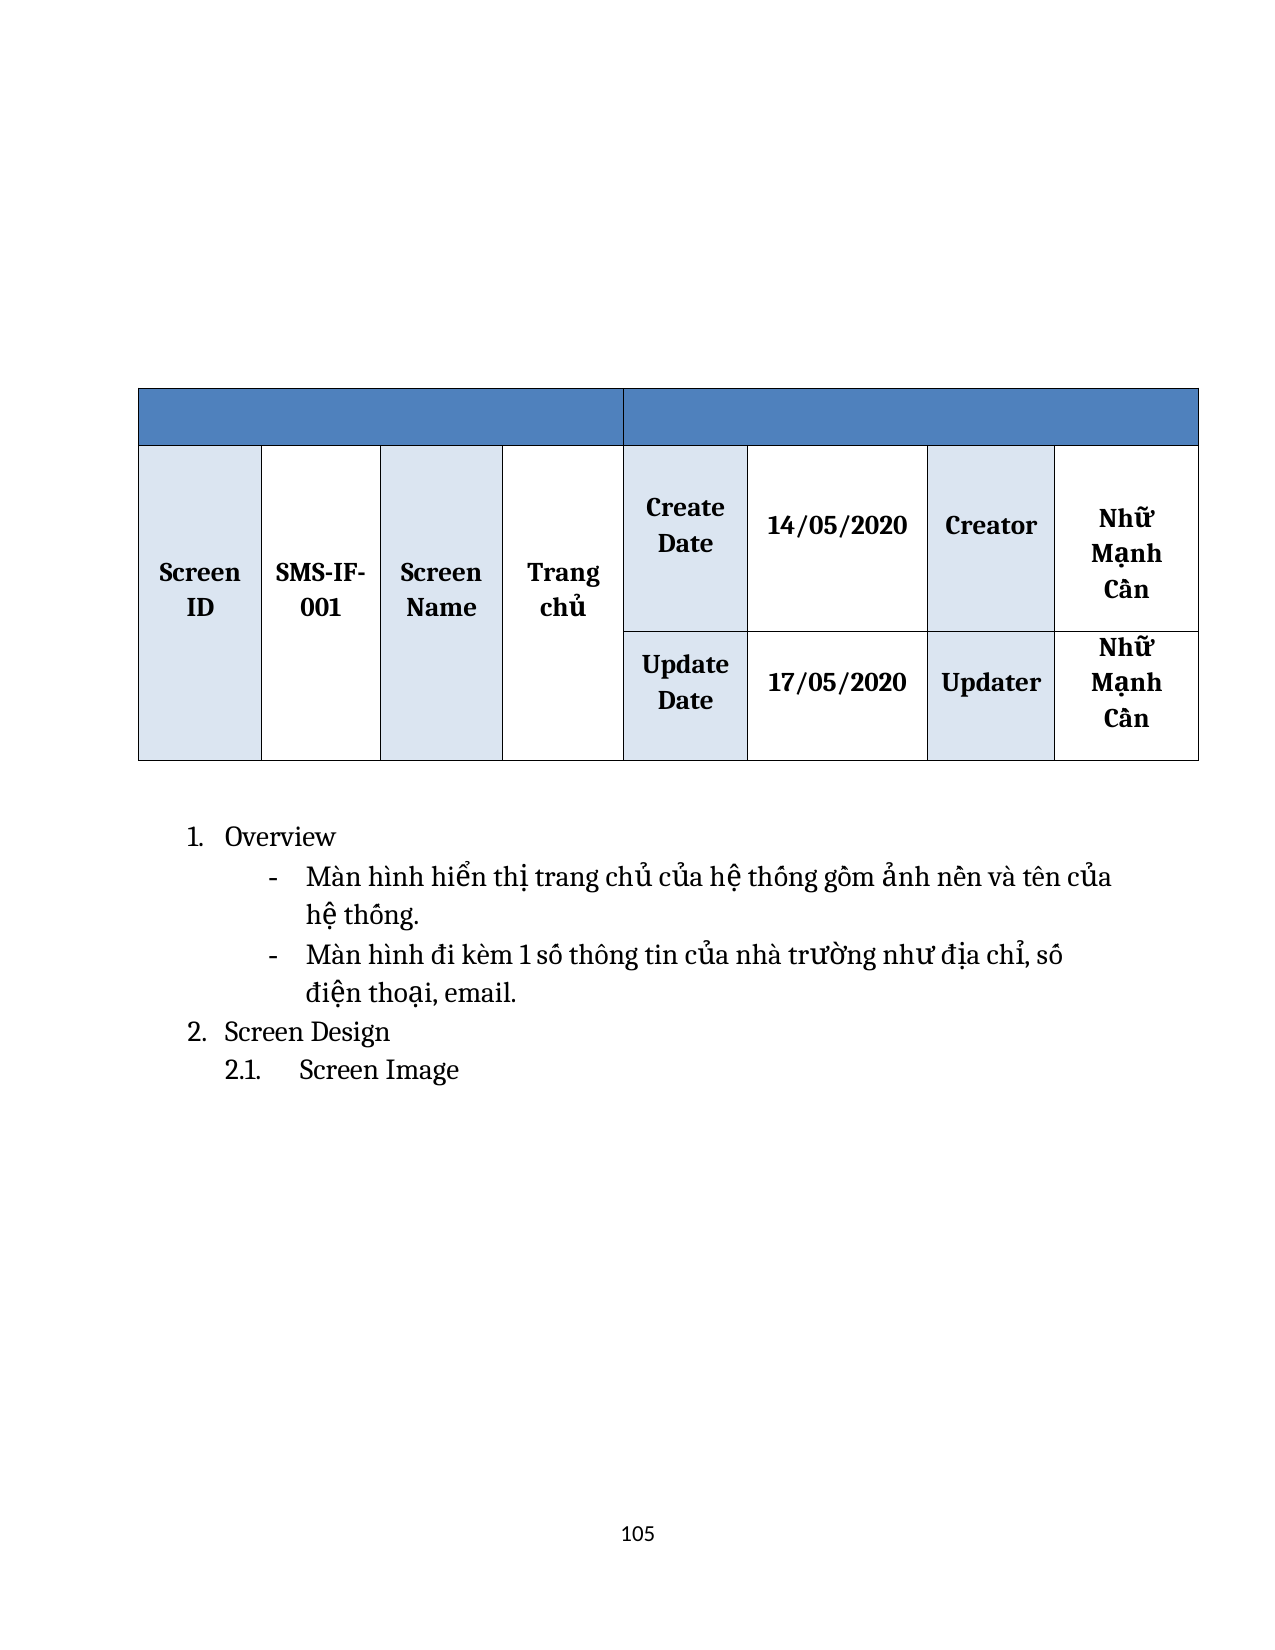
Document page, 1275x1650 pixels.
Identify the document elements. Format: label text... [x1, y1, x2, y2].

list Màn hình hiển thị trang chủ của hệ thống gồm ảnh nền và tên của hệ thống. [268, 859, 1125, 932]
table_cell 17/05/2020 [748, 632, 927, 760]
table_cell Nhữ Mạnh Cần [1055, 632, 1198, 760]
table_cell Create Date [624, 446, 747, 631]
table_cell Creator [928, 446, 1054, 631]
list Screen Image [225, 1053, 1125, 1087]
table_cell 14/05/2020 [748, 446, 927, 631]
table_cell Update Date [624, 632, 747, 760]
table_cell Nhữ Mạnh Cần [1055, 446, 1198, 631]
table_cell Trang chủ [503, 446, 623, 760]
table_header [624, 389, 1198, 445]
table_cell SMS-IF-001 [262, 446, 380, 760]
table_cell Screen Name [381, 446, 502, 760]
list Màn hình đi kèm 1 số thông tin của nhà trường như địa chỉ, số điện thoại, email. [268, 937, 1125, 1010]
table_cell Updater [928, 632, 1054, 760]
table_cell Screen ID [139, 446, 261, 760]
table_header [139, 389, 623, 445]
list Screen Design [187, 1015, 1125, 1048]
list Overview [187, 820, 1125, 854]
